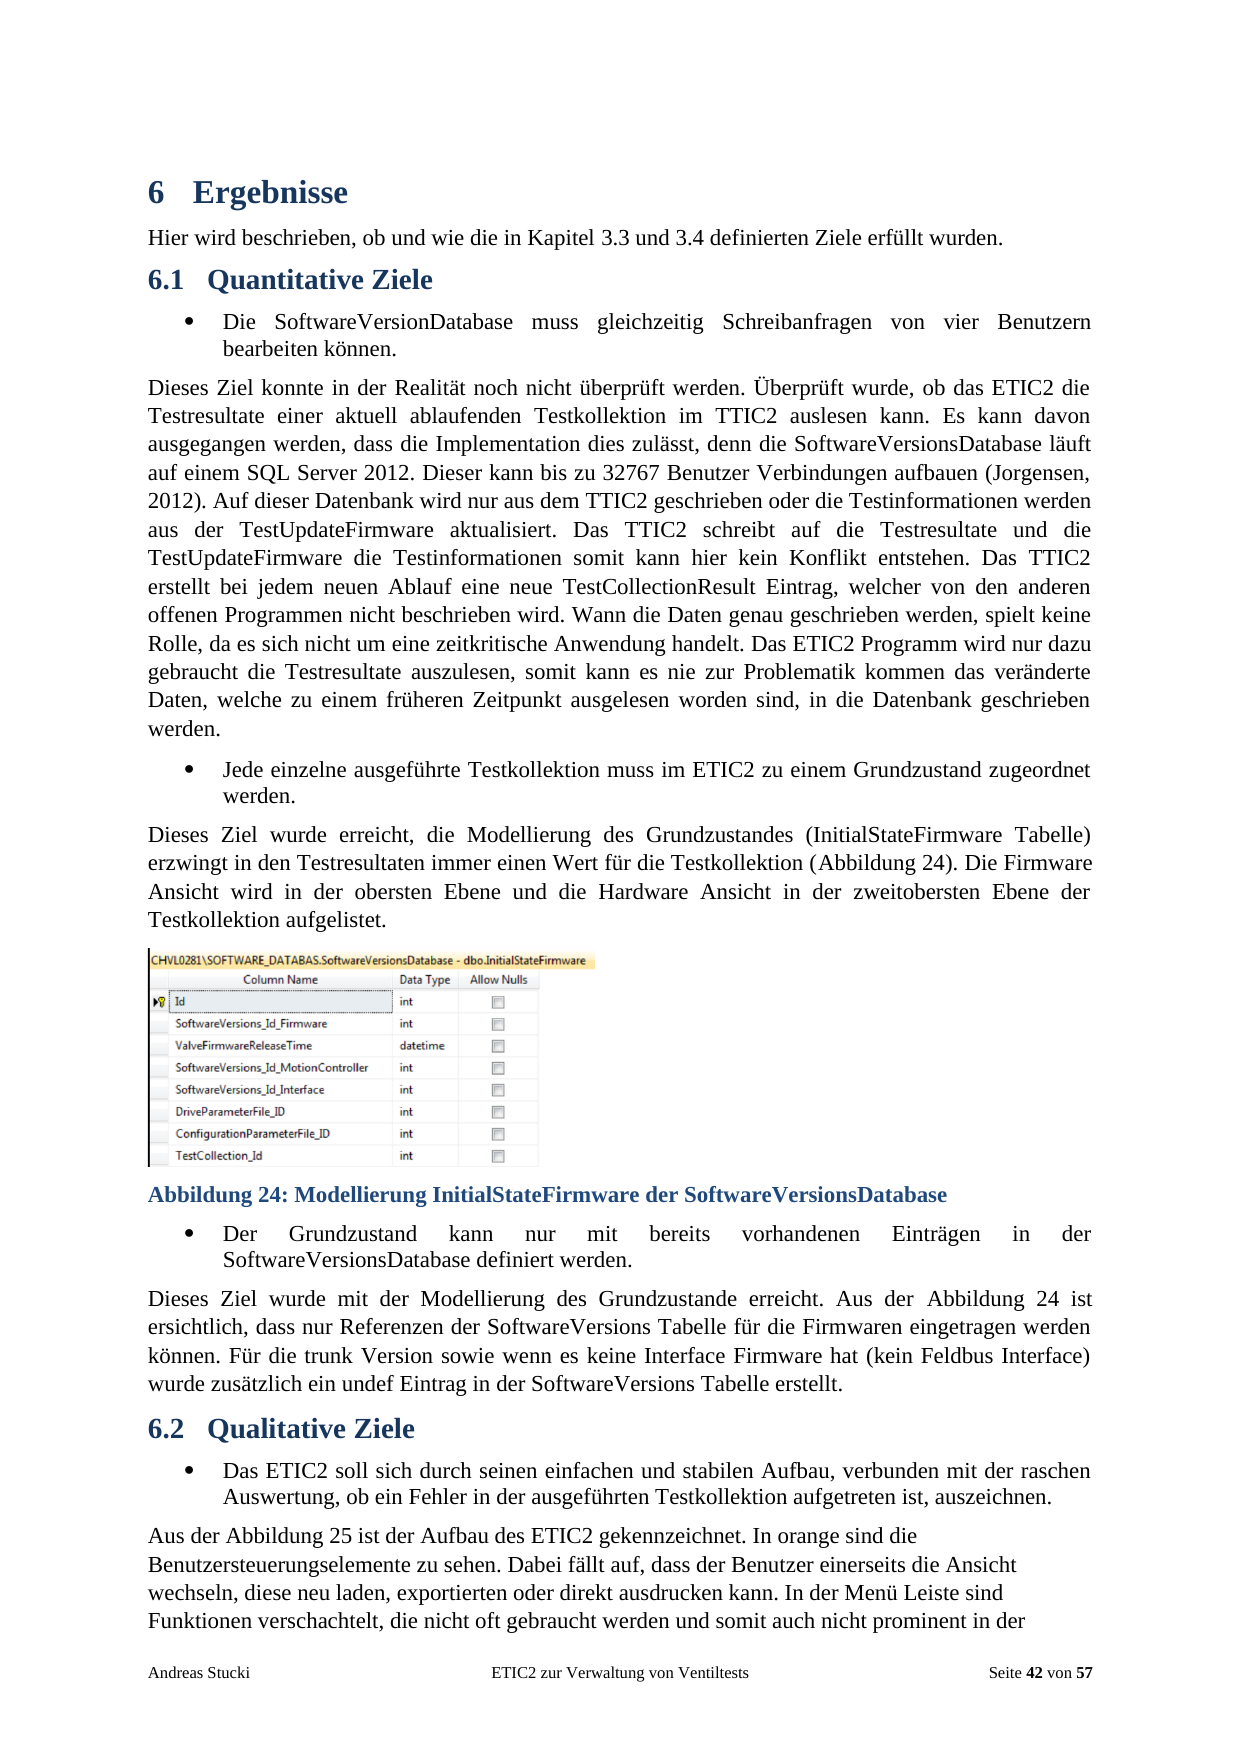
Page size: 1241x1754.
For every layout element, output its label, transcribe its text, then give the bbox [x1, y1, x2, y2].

list Jede einzelne ausgeführte Testkollektion muss im ETIC2 zu einem Grundzustand zugeordnet werden. [185, 756, 1092, 808]
text Dieses Ziel wurde erreicht, die Modellierung des Grundzustandes (InitialStateFirmware Tabelle) erzwingt in den Testresultaten immer einen Wert für die Testkollektion (Abbildung 24). Die Firmware Ansicht wird in der obersten Ebene und die Hardware Ansicht in der zweitobersten Ebene der Testkollektion aufgelistet. [148, 821, 1092, 933]
subtitle Quantitative Ziele [148, 262, 1092, 296]
list Der Grundzustand kann nur mit bereits vorhandenen Einträgen in der SoftwareVersionsDatabase definiert werden. [185, 1219, 1092, 1272]
list Das ETIC2 soll sich durch seinen einfachen und stabilen Aufbau, verbunden mit der raschen Auswertung, ob ein Fehler in der ausgeführten Testkollektion aufgetreten ist, auszeichnen. [185, 1457, 1092, 1510]
list Die SoftwareVersionDatabase muss gleichzeitig Schreibanfragen von vier Benutzern bearbeiten können. [185, 308, 1092, 361]
subtitle Qualitative Ziele [148, 1411, 1092, 1444]
text Dieses Ziel wurde mit der Modellierung des Grundzustande erreicht. Aus der Abbildung 24 ist ersichtlich, dass nur Referenzen der SoftwareVersions Tabelle für die Firmwaren eingetragen werden können. Für die trunk Version sowie wenn es keine Interface Firmware hat (kein Feldbus Interface) wurde zusätzlich ein undef Eintrag in der SoftwareVersions Tabelle erstellt. [148, 1285, 1092, 1396]
picture [147, 948, 595, 1167]
text Dieses Ziel konnte in der Realität noch nicht überprüft werden. Überprüft wurde, ob das ETIC2 die Testresultate einer aktuell ablaufenden Testkollektion im TTIC2 auslesen kann. Es kann davon ausgegangen werden, dass die Implementation dies zulässt, denn die SoftwareVersionsDatabase läuft auf einem SQL Server 2012. Dieser kann bis zu 32767 Benutzer Verbindungen aufbauen (Jorgensen, 2012). Auf dieser Datenbank wird nur aus dem TTIC2 geschrieben oder die Testinformationen werden aus der TestUpdateFirmware aktualisiert. Das TTIC2 schreibt auf die Testresultate und die TestUpdateFirmware die Testinformationen somit kann hier kein Konflikt entstehen. Das TTIC2 erstellt bei jedem neuen Ablauf eine neue TestCollectionResult Eintrag, welcher von den anderen offenen Programmen nicht beschrieben wird. Wann die Daten genau geschrieben werden, spielt keine Rolle, da es sich nicht um eine zeitkritische Anwendung handelt. Das ETIC2 Programm wird nur dazu gebraucht die Testresultate auszulesen, somit kann es nie zur Problematik kommen das veränderte Daten, welche zu einem früheren Zeitpunkt ausgelesen worden sind, in die Datenbank geschrieben werden. [148, 374, 1092, 741]
subtitle Ergebnisse [148, 173, 1092, 211]
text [148, 1522, 1092, 1634]
text Hier wird beschrieben, ob und wie die in Kapitel 3.3 und 3.4 definierten Ziele erfüllt wurden. [148, 223, 1092, 250]
